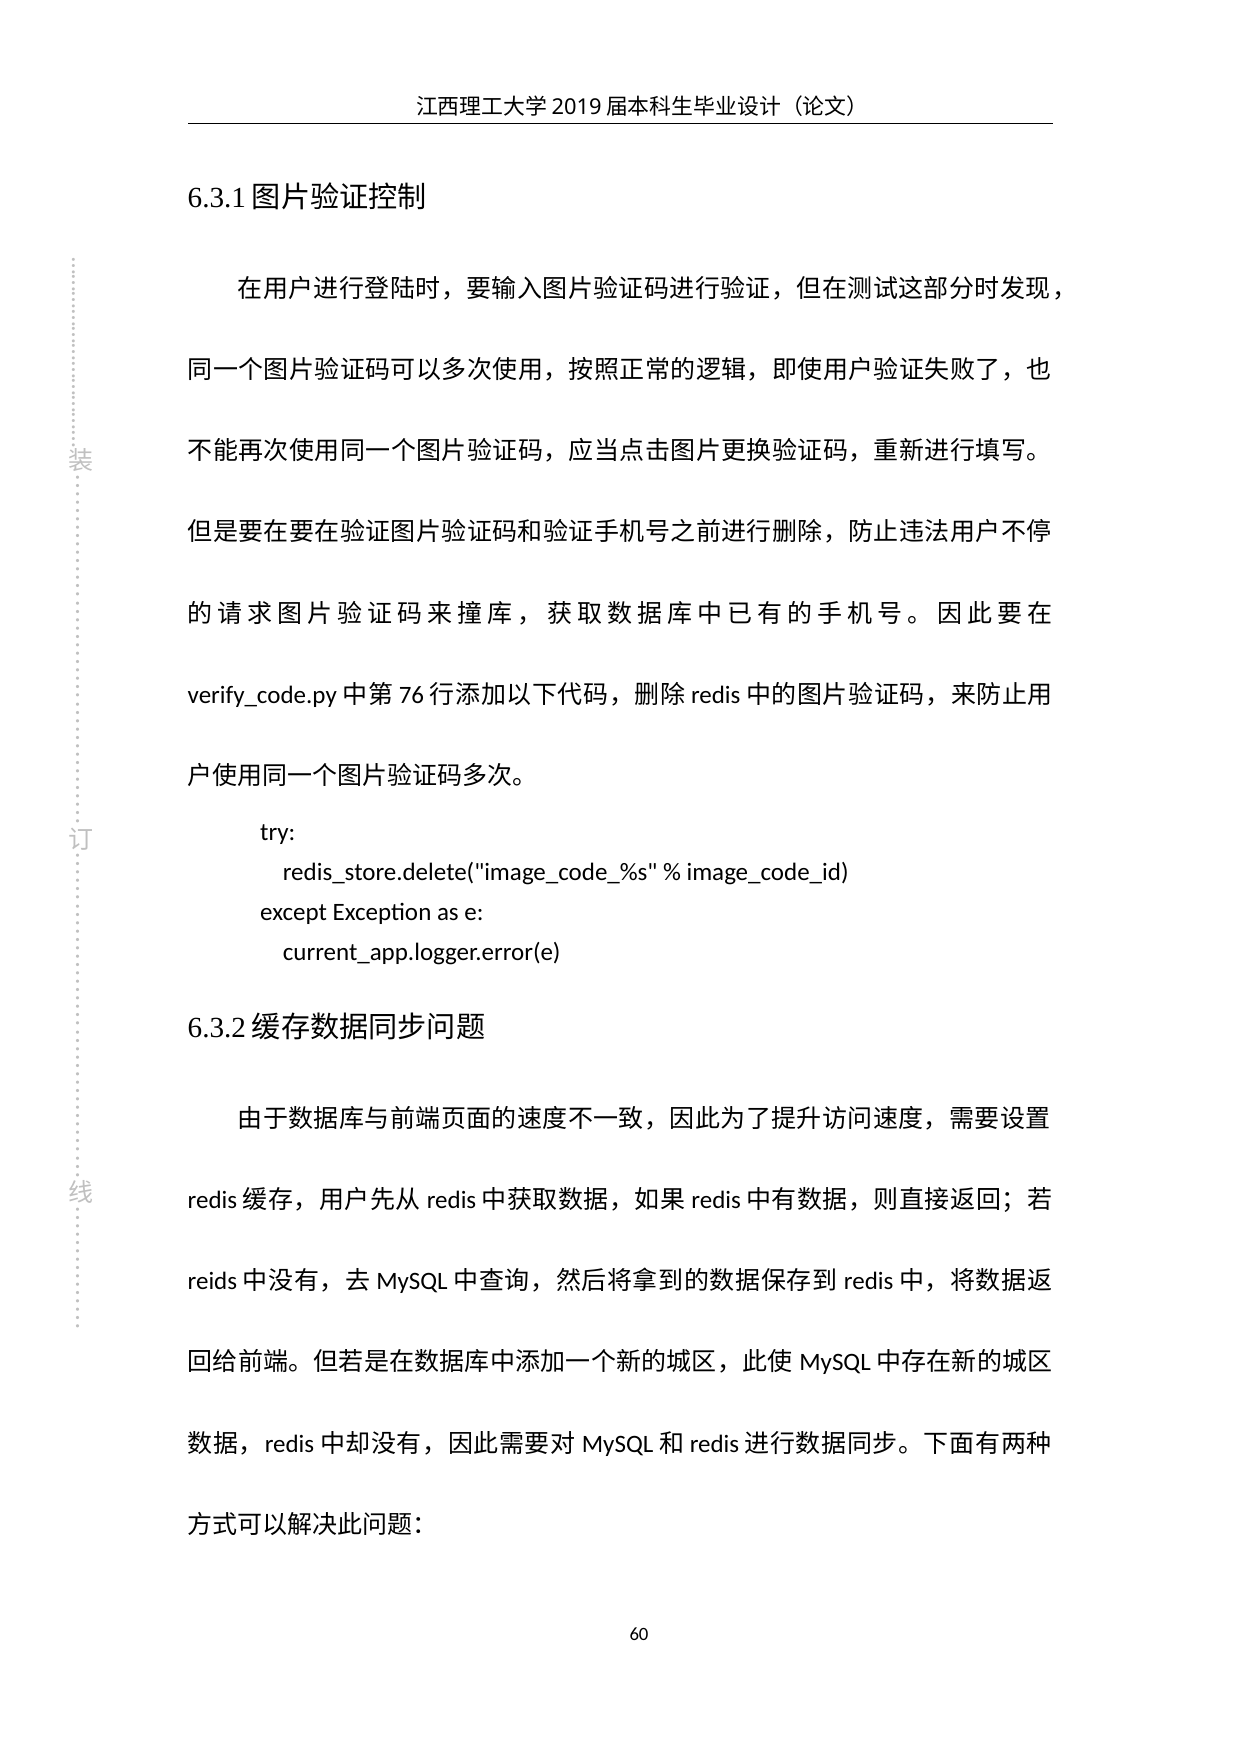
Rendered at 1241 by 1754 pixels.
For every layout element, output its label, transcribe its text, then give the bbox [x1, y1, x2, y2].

text 由于数据库与前端页面的速度不一致，因此为了提升访问速度，需要设置redis缓存，用户先从redis中获取数据，如果redis中有数据，则直接返回；若reids中没有，去MySQL中查询，然后将拿到的数据保存到redis中，将数据返回给前端。但若是在数据库中添加一个新的城区，此使MySQL中存在新的城区数据，redis中却没有，因此需要对MySQL和redis进行数据同步。下面有两种方式可以解决此问题： [187, 1084, 1053, 1555]
subtitle 6.3.2缓存数据同步问题 [187, 992, 1053, 1057]
subtitle 6.3.1图片验证控制 [187, 162, 1053, 227]
text current_app.logger.error(e) [187, 936, 1053, 968]
text try: [187, 815, 1053, 848]
text 在用户进行登陆时，要输入图片验证码进行验证，但在测试这部分时发现，同一个图片验证码可以多次使用，按照正常的逻辑，即使用户验证失败了，也不能再次使用同一个图片验证码，应当点击图片更换验证码，重新进行填写。但是要在要在验证图片验证码和验证手机号之前进行删除，防止违法用户不停的请求图片验证码来撞库，获取数据库中已有的手机号。因此要在verify_code.py中第76行添加以下代码，删除redis中的图片验证码，来防止用户使用同一个图片验证码多次。 [187, 254, 1053, 806]
text redis_store.delete("image_code_%s" % image_code_id) [187, 855, 1053, 888]
text except Exception as e: [187, 896, 1053, 928]
